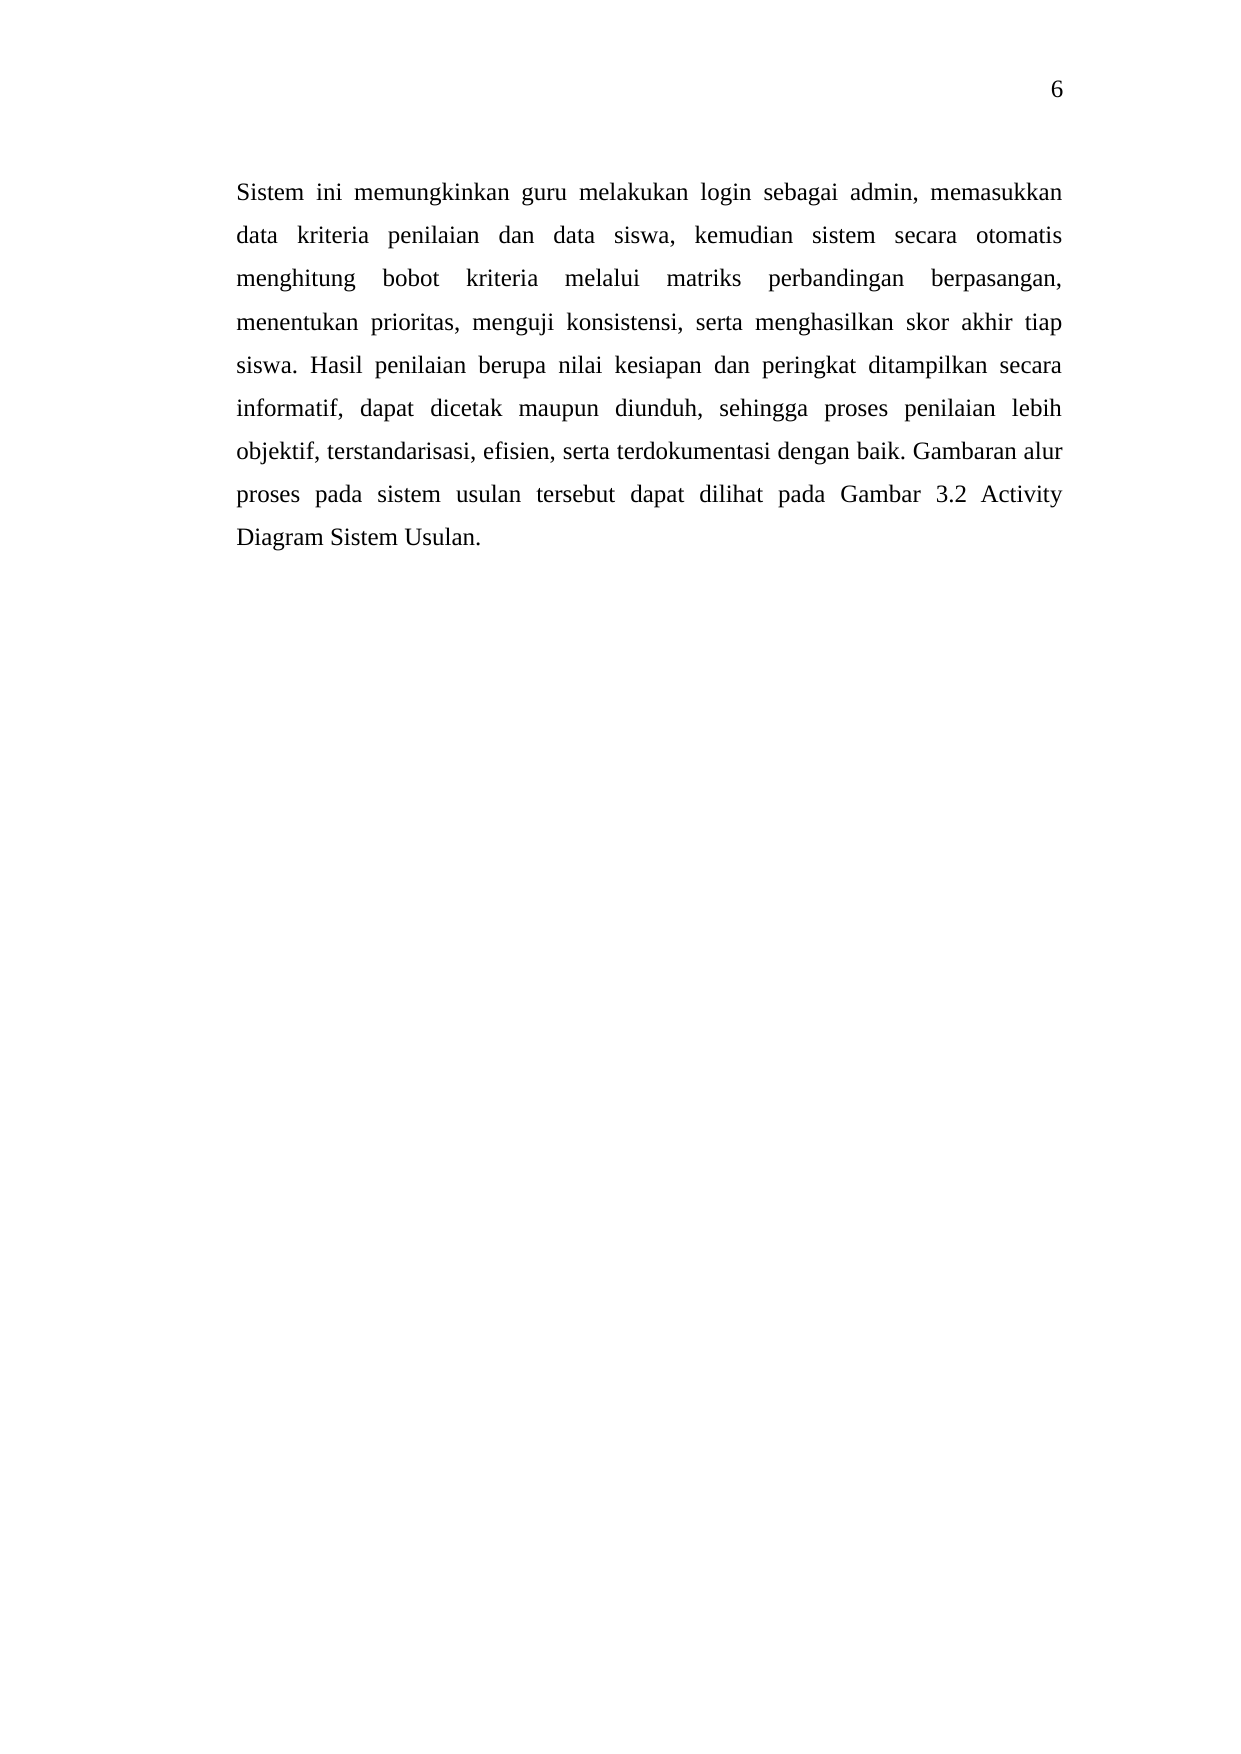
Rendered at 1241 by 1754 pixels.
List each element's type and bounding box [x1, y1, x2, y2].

text [236, 177, 1063, 551]
